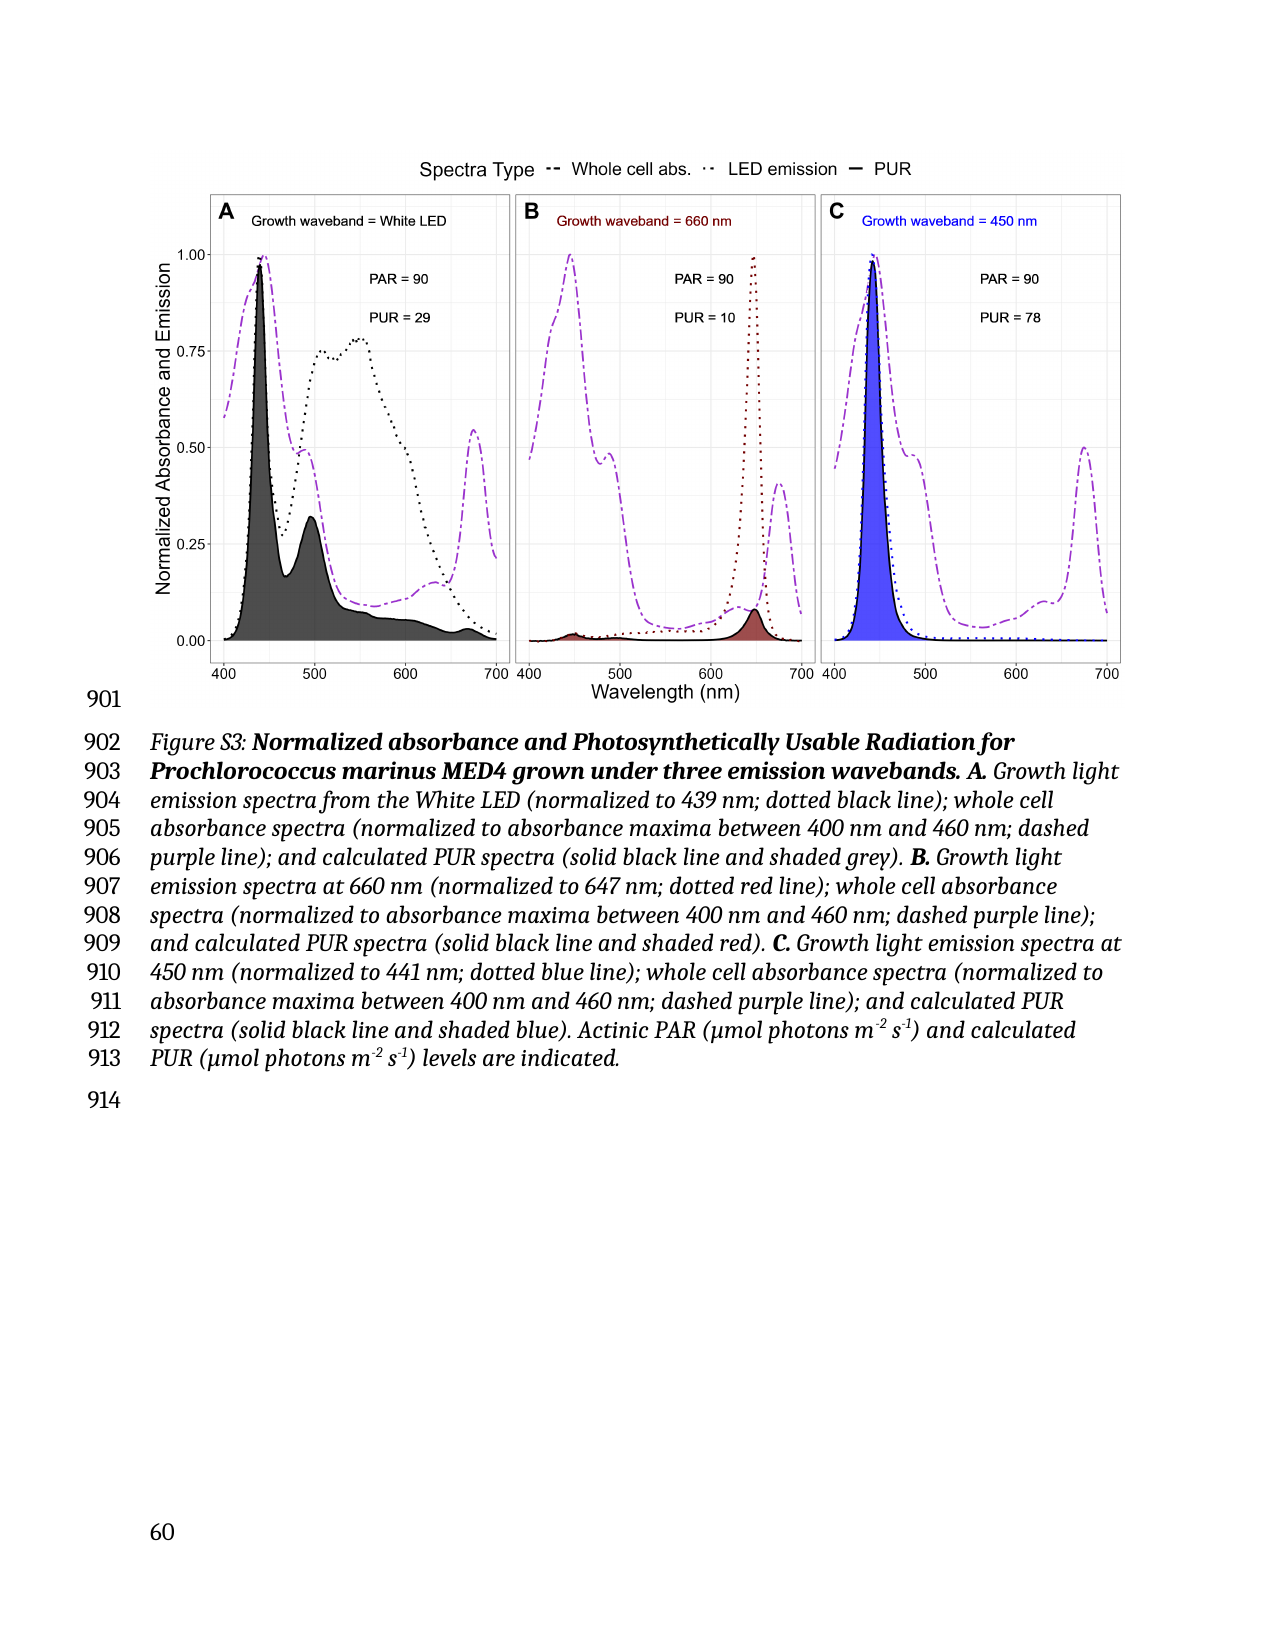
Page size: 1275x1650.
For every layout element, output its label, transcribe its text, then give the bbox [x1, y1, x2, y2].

text Figure S3: Normalized absorbance and Photosynthetically Usable Radiation for Prochlorococcus marinus MED4 grown under three emission wavebands. A. Growth light emission spectra from the White LED (normalized to 439 nm; dotted black line); whole cell absorbance spectra (normalized to absorbance maxima between 400 nm and 460 nm; dashed purple line); and calculated PUR spectra (solid black line and shaded grey). B. Growth light emission spectra at 660 nm (normalized to 647 nm; dotted red line); whole cell absorbance spectra (normalized to absorbance maxima between 400 nm and 460 nm; dashed purple line); and calculated PUR spectra (solid black line and shaded red). C. Growth light emission spectra at 450 nm (normalized to 441 nm; dotted blue line); whole cell absorbance spectra (normalized to absorbance maxima between 400 nm and 460 nm; dashed purple line); and calculated PUR spectra (solid black line and shaded blue). Actinic PAR (µmol photons m-2 s-1) and calculated PUR (µmol photons m-2 s-1) levels are indicated. [150, 728, 1125, 1073]
picture [150, 150, 1125, 708]
